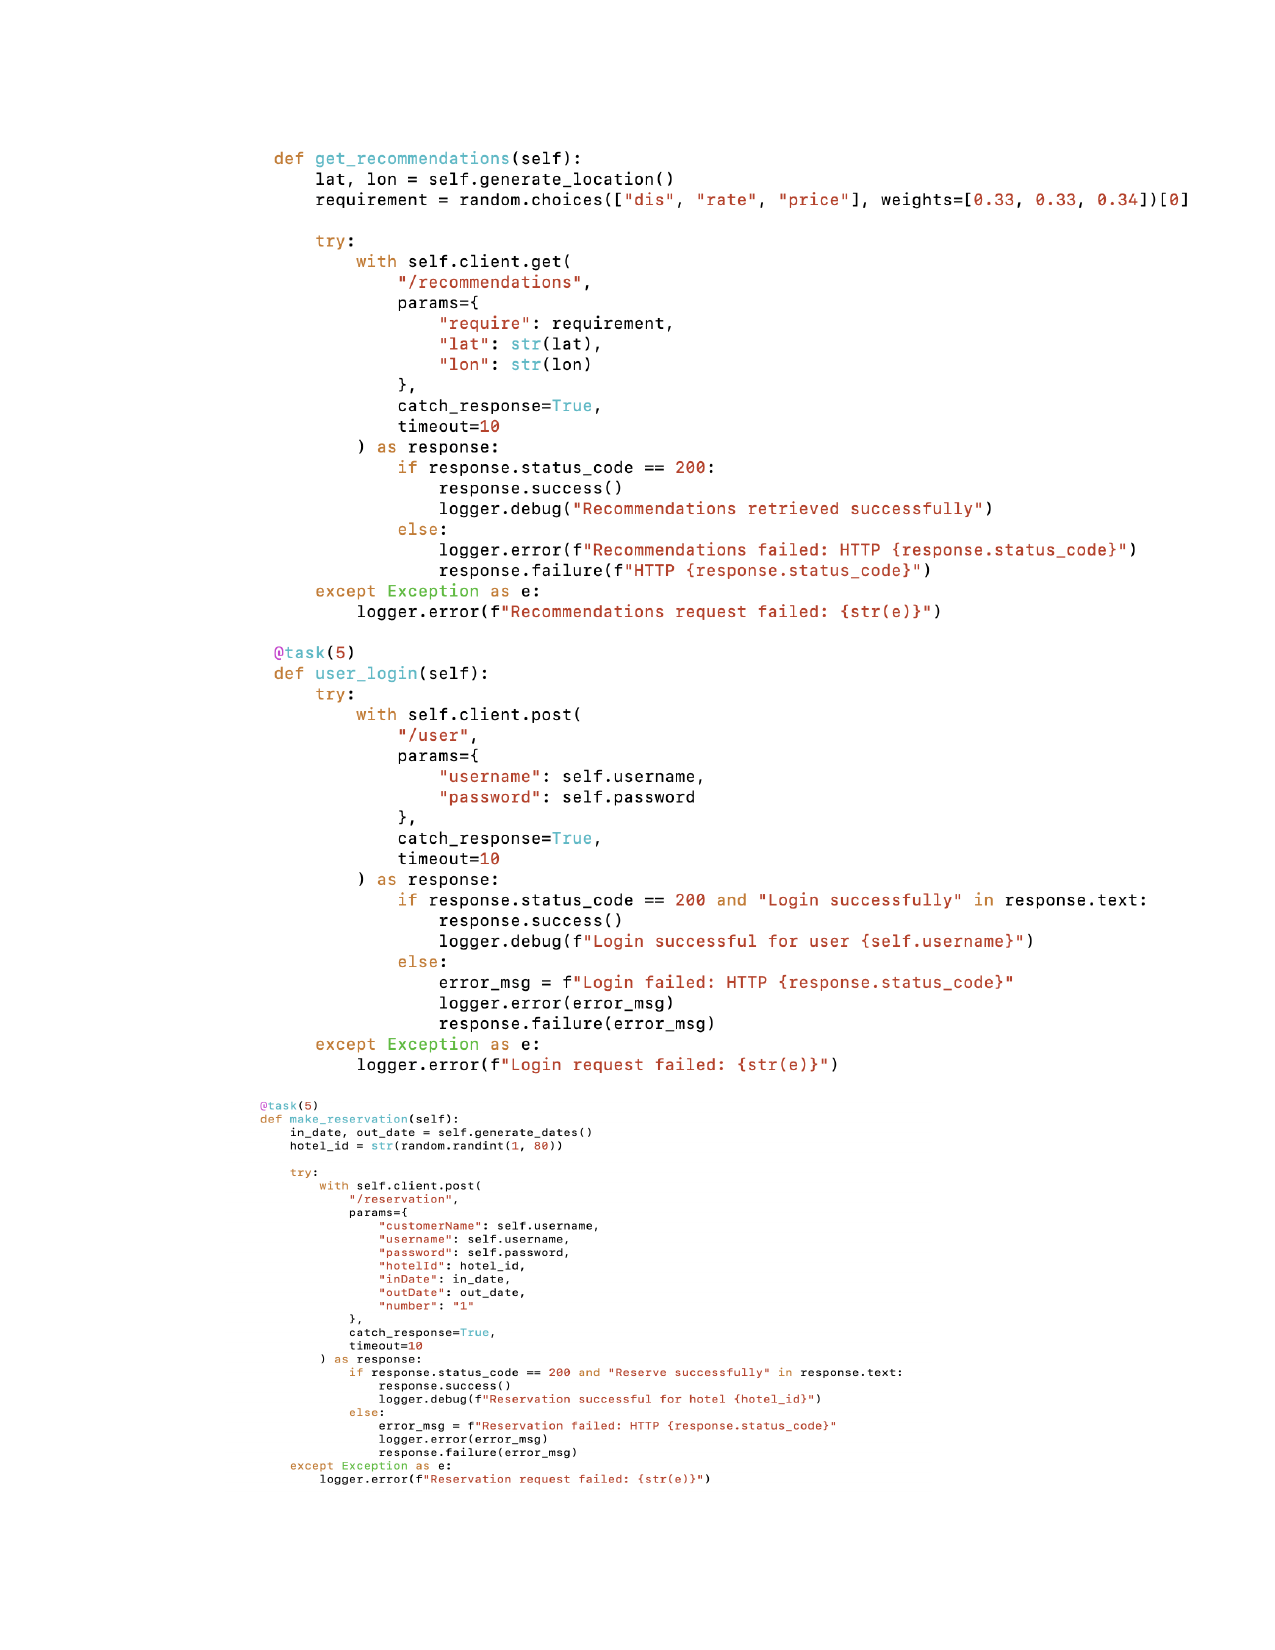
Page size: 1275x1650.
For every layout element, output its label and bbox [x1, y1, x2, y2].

picture [225, 1093, 932, 1492]
picture [225, 150, 1200, 1089]
